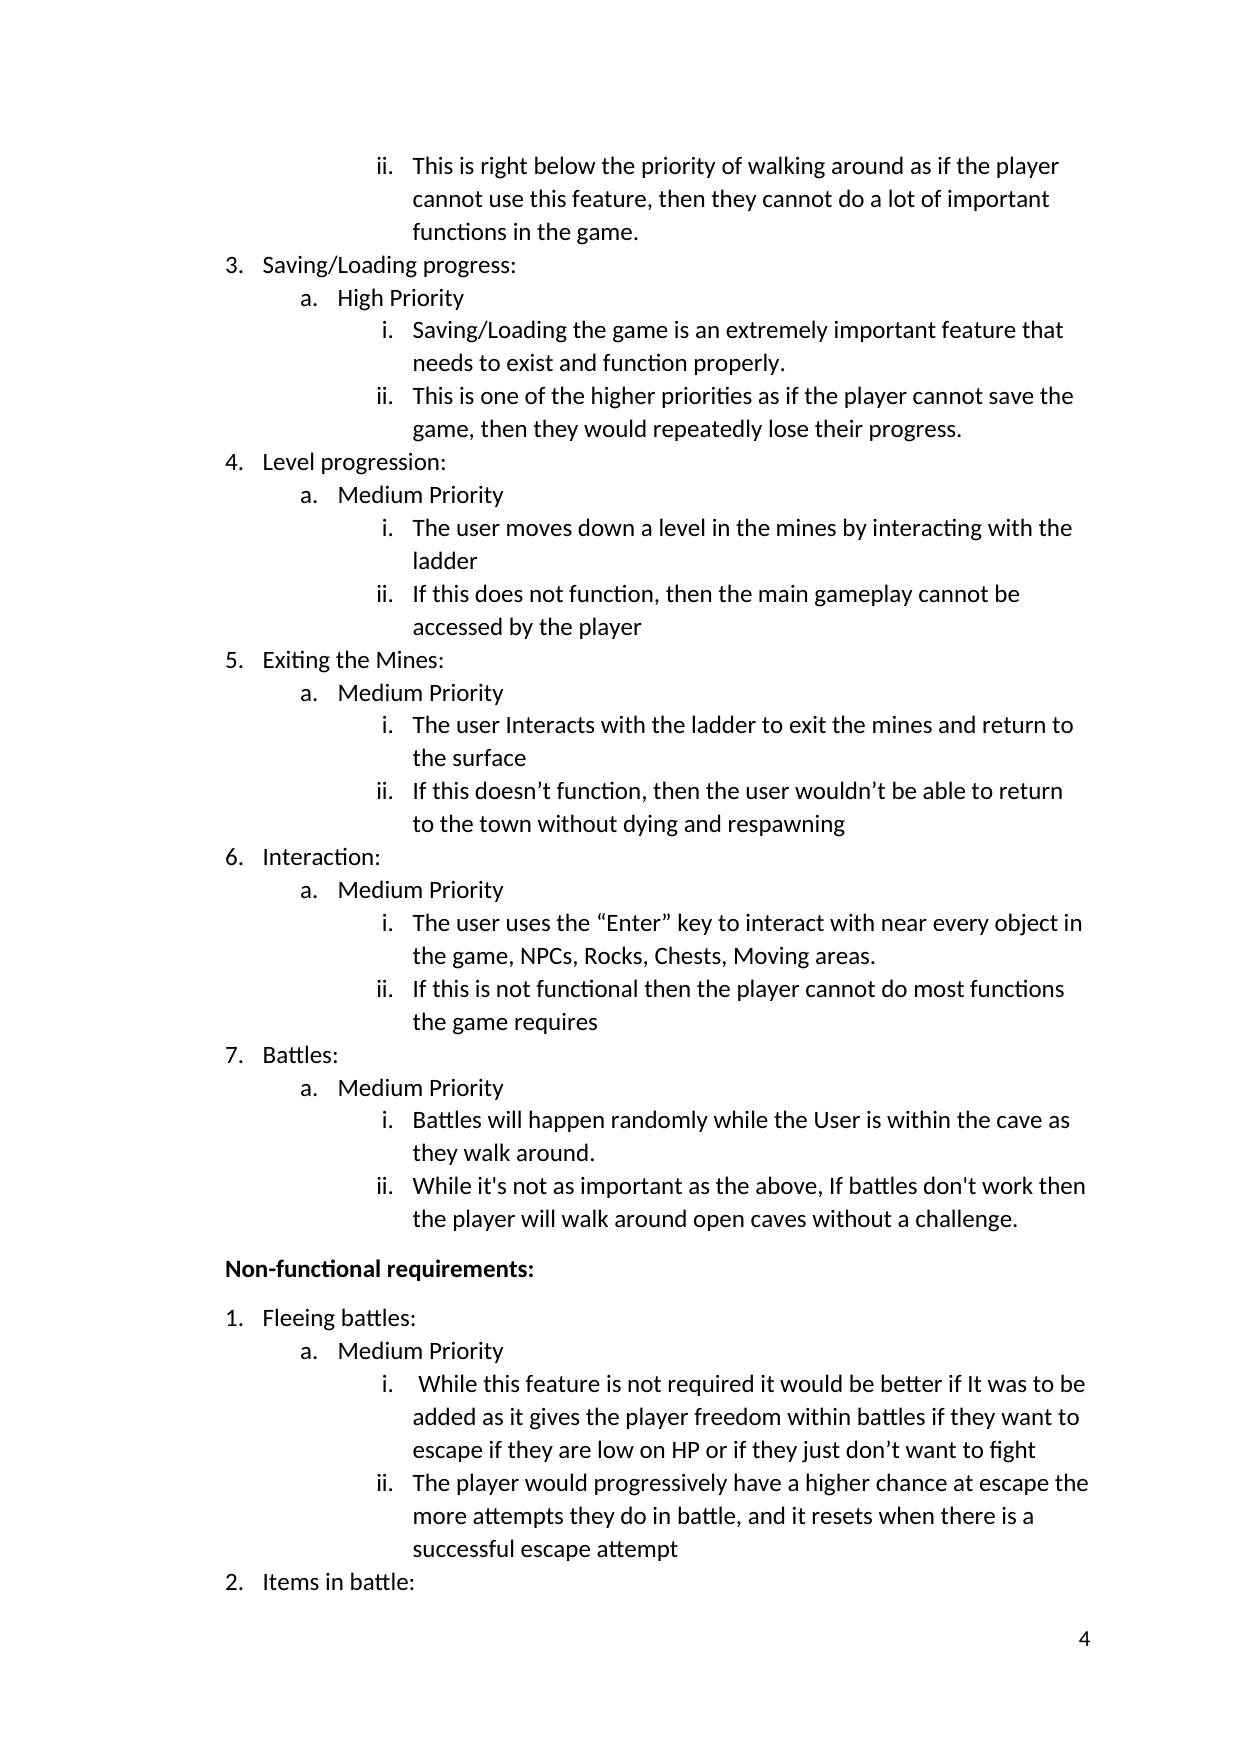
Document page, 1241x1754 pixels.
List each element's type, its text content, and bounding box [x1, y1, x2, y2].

list If this does not function, then the main gameplay cannot be accessed by the player [394, 578, 1090, 641]
list Level progression: [225, 446, 1090, 477]
list Saving/Loading the game is an extremely important feature that needs to exist and function properly. [394, 314, 1090, 378]
list Fleeing battles: [225, 1302, 1090, 1333]
list Medium Priority [300, 677, 1090, 707]
list Exiting the Mines: [225, 644, 1090, 674]
text Non-functional requirements: [225, 1253, 1090, 1283]
list Interaction: [225, 841, 1090, 872]
list High Priority [300, 282, 1090, 312]
list This is one of the higher priorities as if the player cannot save the game, then they would repeatedly lose their progress. [394, 380, 1090, 444]
list Medium Priority [300, 874, 1090, 905]
list The user uses the “Enter” key to interact with near every object in the game, NPCs, Rocks, Chests, Moving areas. [394, 907, 1090, 971]
list While it's not as important as the above, If battles don't work then the player will walk around open caves without a challenge. [394, 1170, 1090, 1234]
list This is right below the priority of walking around as if the player cannot use this feature, then they cannot do a lot of important functions in the game. [394, 150, 1090, 246]
list Battles: [225, 1039, 1090, 1069]
list While this feature is not required it would be better if It was to be added as it gives the player freedom within battles if they want to escape if they are low on HP or if they just don’t want to fight [394, 1368, 1090, 1465]
list Saving/Loading progress: [225, 249, 1090, 279]
list Medium Priority [300, 1335, 1090, 1366]
list If this is not functional then the player cannot do most functions the game requires [394, 973, 1090, 1036]
list Medium Priority [300, 479, 1090, 510]
list The user Interacts with the ladder to exit the mines and return to the surface [394, 709, 1090, 773]
list The user moves down a level in the mines by interacting with the ladder [394, 512, 1090, 576]
list Battles will happen randomly while the User is within the cave as they walk around. [394, 1104, 1090, 1168]
list Medium Priority [300, 1072, 1090, 1102]
list Items in battle: [225, 1566, 1090, 1596]
list If this doesn’t function, then the user wouldn’t be able to return to the town without dying and respawning [394, 775, 1090, 839]
list The player would progressively have a higher chance at escape the more attempts they do in battle, and it resets when there is a successful escape attempt [394, 1467, 1090, 1563]
